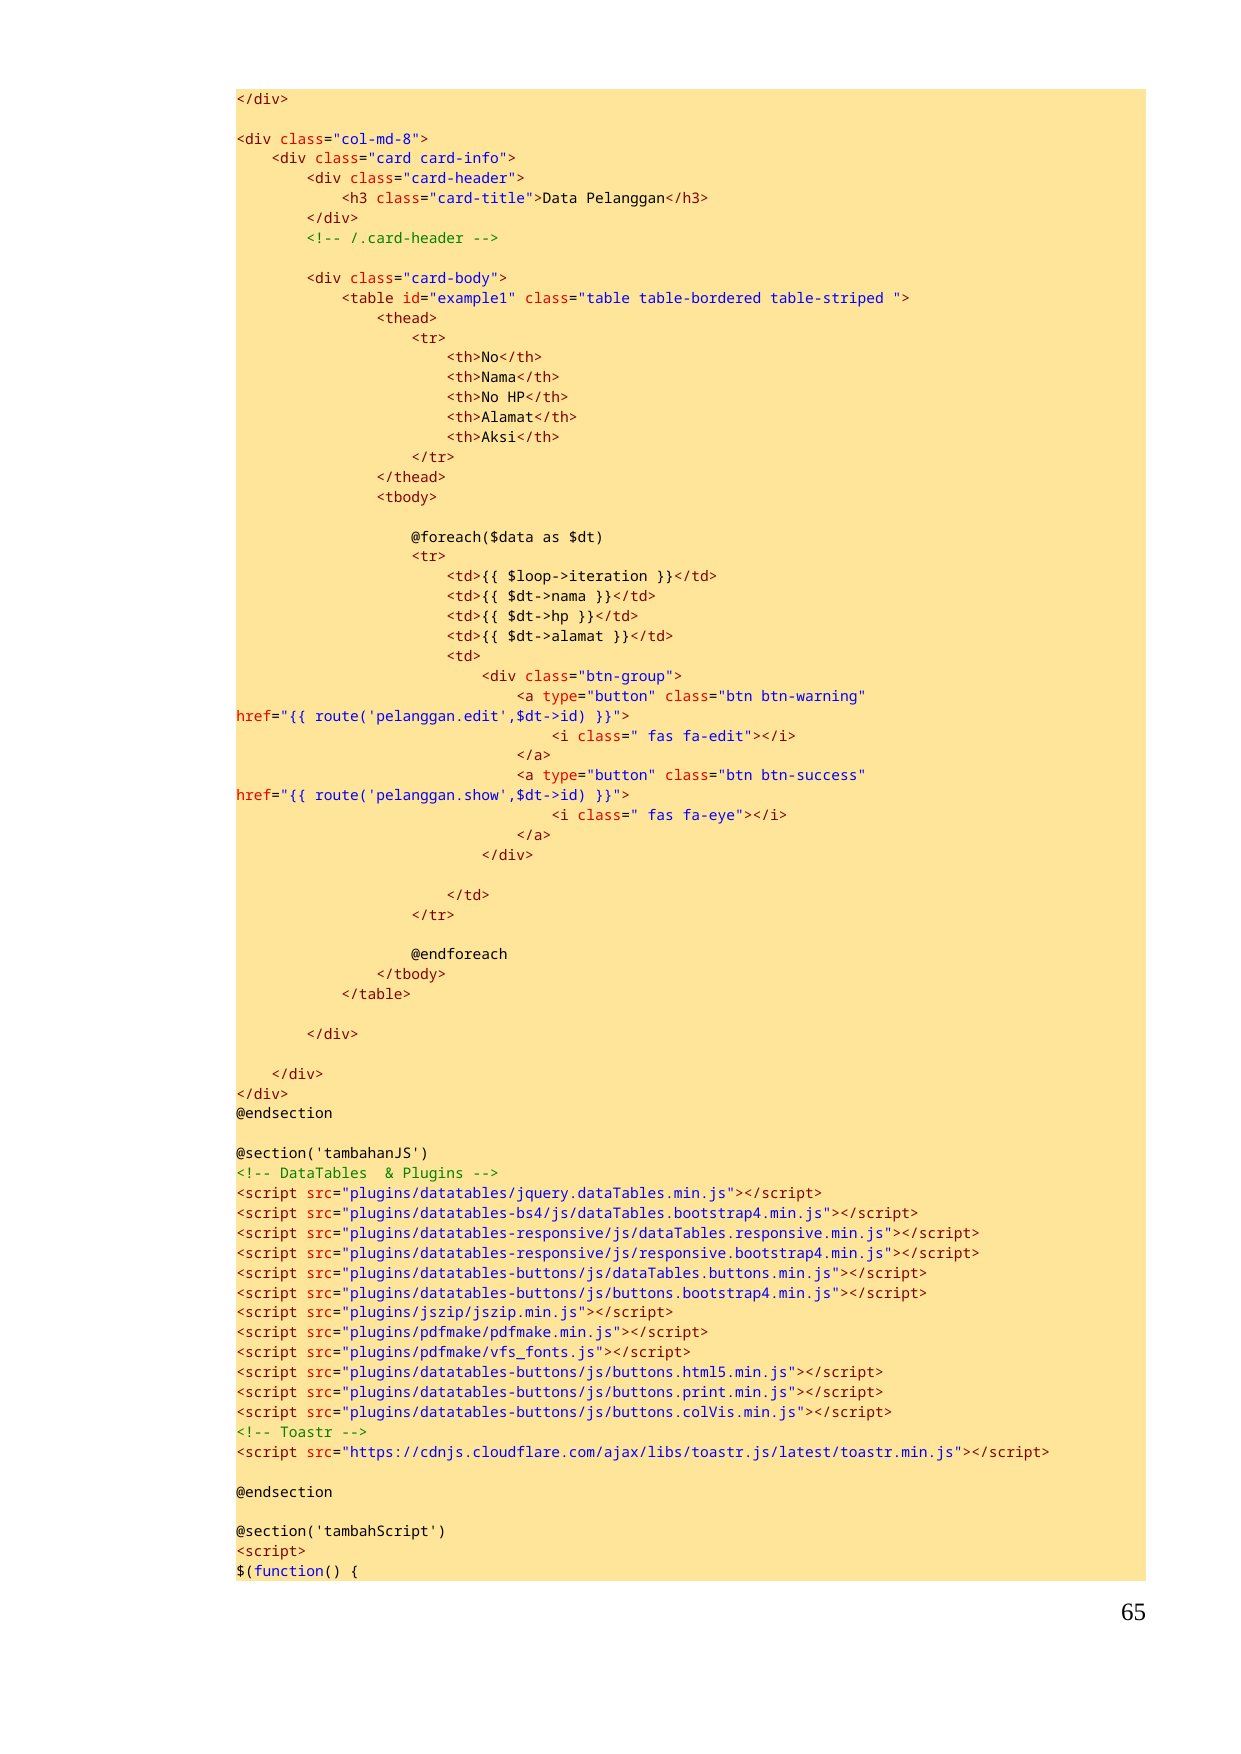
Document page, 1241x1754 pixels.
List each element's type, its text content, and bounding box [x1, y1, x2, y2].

text <thead> [236, 307, 1146, 327]
text </td> [236, 884, 1146, 904]
text <!-- /.card-header --> [236, 228, 1146, 248]
text </div> [236, 208, 1146, 228]
text <td>{{ $dt->nama }}</td> [236, 586, 1146, 606]
text </tr> [236, 904, 1146, 924]
text <div class="card-header"> [236, 168, 1146, 188]
text <script src="plugins/datatables-buttons/js/buttons.html5.min.js"></script> [236, 1362, 1146, 1382]
text <h3 class="card-title">Data Pelanggan</h3> [236, 188, 1146, 208]
text <i class=" fas fa-eye"></i> [236, 805, 1146, 825]
text </table> [236, 984, 1146, 1004]
text <td> [236, 646, 1146, 666]
text <script src="plugins/datatables/jquery.dataTables.min.js"></script> [236, 1183, 1146, 1203]
text <table id="example1" class="table table-bordered table-striped "> [236, 288, 1146, 307]
text <td>{{ $dt->hp }}</td> [236, 606, 1146, 626]
text @foreach($data as $dt) [236, 526, 1146, 546]
text </tbody> [236, 964, 1146, 984]
text <script src="https://cdnjs.cloudflare.com/ajax/libs/toastr.js/latest/toastr.min.js"></script> [236, 1442, 1146, 1461]
text <a type="button" class="btn btn-success" href="{{ route('pelanggan.show',$dt->id) }}"> [236, 765, 1146, 805]
text </div> [236, 89, 1146, 108]
text </div> [236, 1063, 1146, 1083]
text <script src="plugins/datatables-responsive/js/responsive.bootstrap4.min.js"></script> [236, 1243, 1146, 1262]
text <script src="plugins/datatables-responsive/js/dataTables.responsive.min.js"></script> [236, 1223, 1146, 1243]
text <th>No HP</th> [236, 387, 1146, 407]
text <script src="plugins/datatables-bs4/js/dataTables.bootstrap4.min.js"></script> [236, 1203, 1146, 1223]
text <script src="plugins/pdfmake/pdfmake.min.js"></script> [236, 1322, 1146, 1342]
text <tr> [236, 327, 1146, 347]
text <script src="plugins/datatables-buttons/js/dataTables.buttons.min.js"></script> [236, 1262, 1146, 1282]
text <script src="plugins/pdfmake/vfs_fonts.js"></script> [236, 1342, 1146, 1362]
text @endforeach [236, 944, 1146, 964]
text @section('tambahanJS') [236, 1143, 1146, 1163]
text @endsection [236, 1481, 1146, 1501]
text <a type="button" class="btn btn-warning" href="{{ route('pelanggan.edit',$dt->id) }}"> [236, 686, 1146, 725]
text </div> [236, 1024, 1146, 1044]
text <div class="card-body"> [236, 268, 1146, 288]
text <script src="plugins/datatables-buttons/js/buttons.print.min.js"></script> [236, 1382, 1146, 1402]
text <i class=" fas fa-edit"></i> [236, 725, 1146, 745]
text <th>No</th> [236, 347, 1146, 367]
text </a> [236, 825, 1146, 845]
text <div class="col-md-8"> [236, 128, 1146, 148]
text </a> [236, 745, 1146, 765]
text </div> [236, 1083, 1146, 1103]
text <tbody> [236, 487, 1146, 506]
text <td>{{ $dt->alamat }}</td> [236, 626, 1146, 646]
text <!-- Toastr --> [236, 1422, 1146, 1442]
text <td>{{ $loop->iteration }}</td> [236, 566, 1146, 586]
text </tr> [236, 447, 1146, 467]
text </thead> [236, 467, 1146, 487]
text @section('tambahScript') [236, 1521, 1146, 1541]
text <script src="plugins/jszip/jszip.min.js"></script> [236, 1302, 1146, 1322]
text </div> [236, 845, 1146, 864]
text @endsection [236, 1103, 1146, 1123]
text <div class="btn-group"> [236, 666, 1146, 686]
text <tr> [236, 546, 1146, 566]
text <th>Alamat</th> [236, 407, 1146, 427]
text $(function() { [236, 1561, 1146, 1581]
text <script> [236, 1541, 1146, 1561]
text <th>Aksi</th> [236, 427, 1146, 447]
text <!-- DataTables & Plugins --> [236, 1163, 1146, 1183]
text <script src="plugins/datatables-buttons/js/buttons.colVis.min.js"></script> [236, 1402, 1146, 1422]
text <div class="card card-info"> [236, 148, 1146, 168]
text <script src="plugins/datatables-buttons/js/buttons.bootstrap4.min.js"></script> [236, 1282, 1146, 1302]
text <th>Nama</th> [236, 367, 1146, 387]
